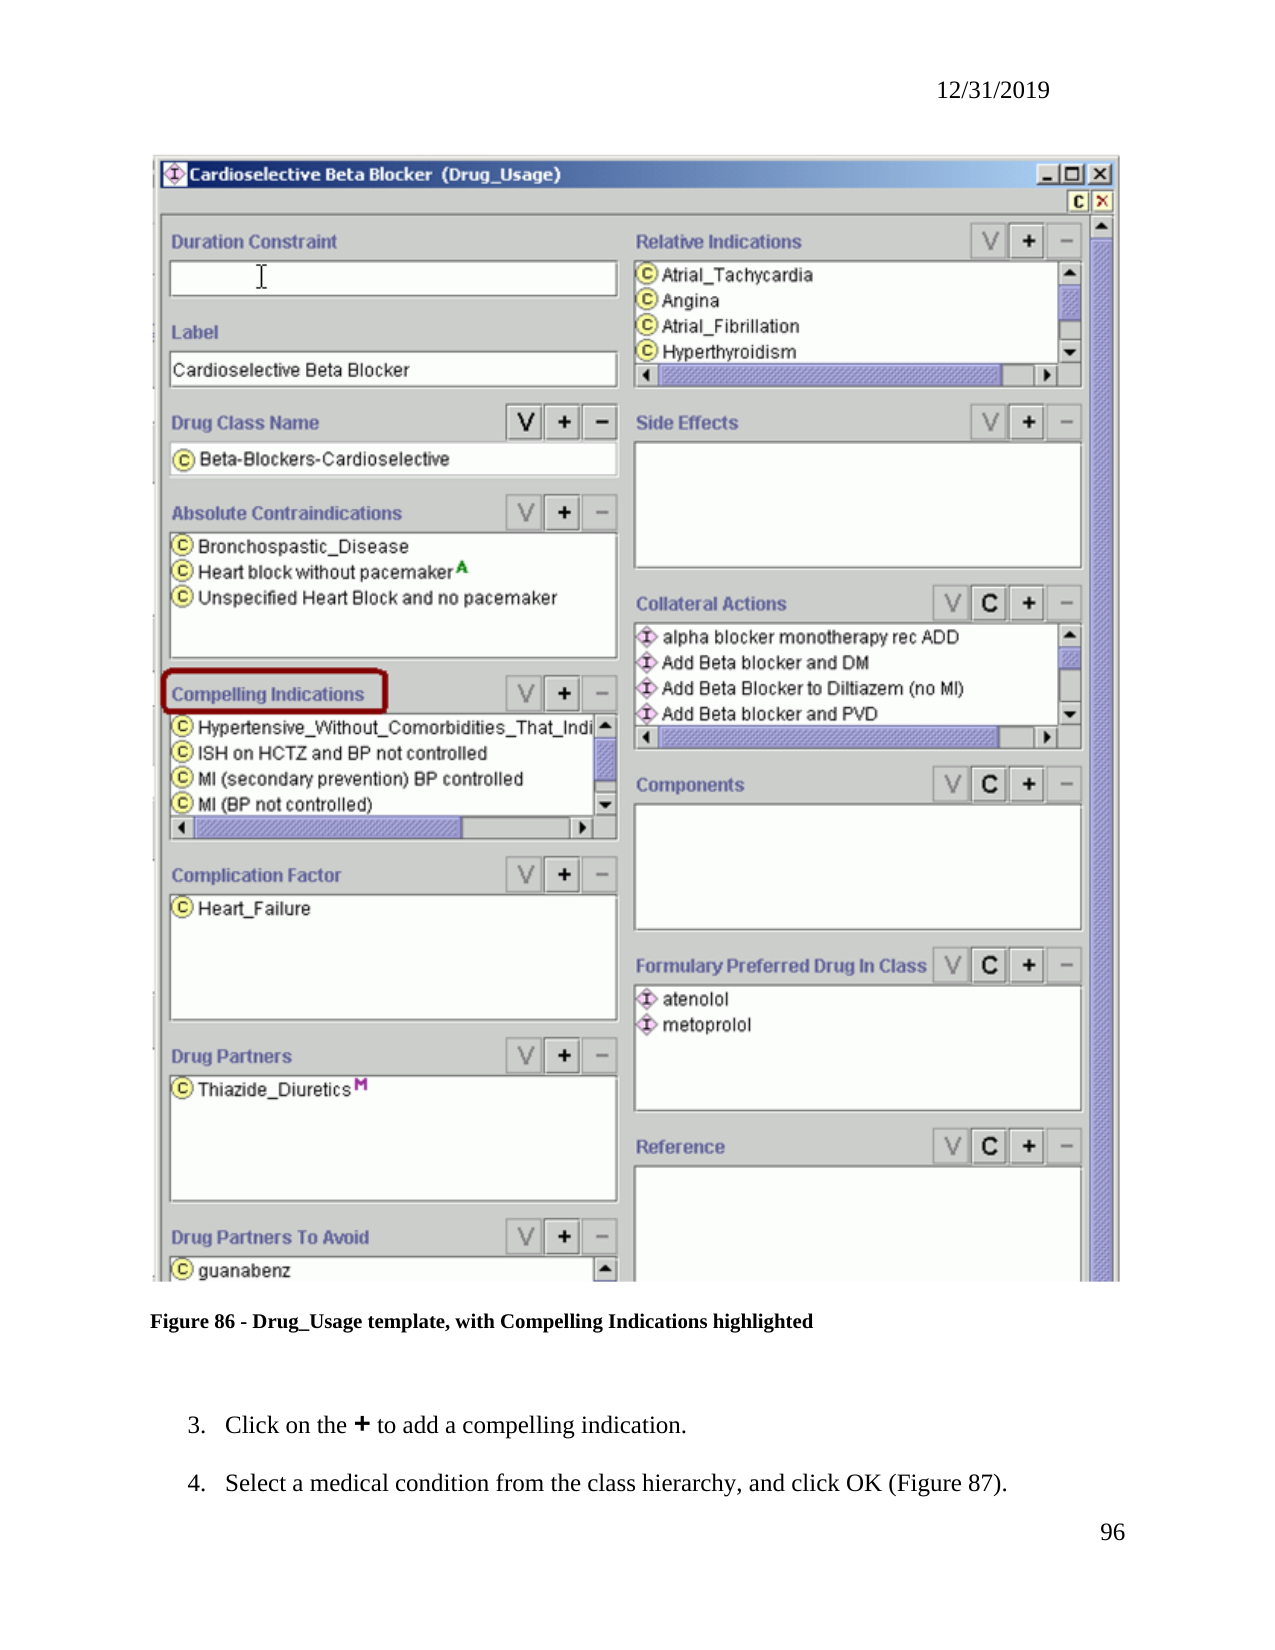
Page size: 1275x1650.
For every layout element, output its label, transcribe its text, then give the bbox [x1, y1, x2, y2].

picture [150, 150, 1125, 1285]
list Click on the + to add a compelling indication. [187, 1406, 1125, 1440]
list Select a medical condition from the class hierarchy, and click OK (Figure 87). [187, 1468, 1125, 1497]
text Figure 86 - Drug_Usage template, with Compelling Indications highlighted [150, 1309, 1125, 1333]
